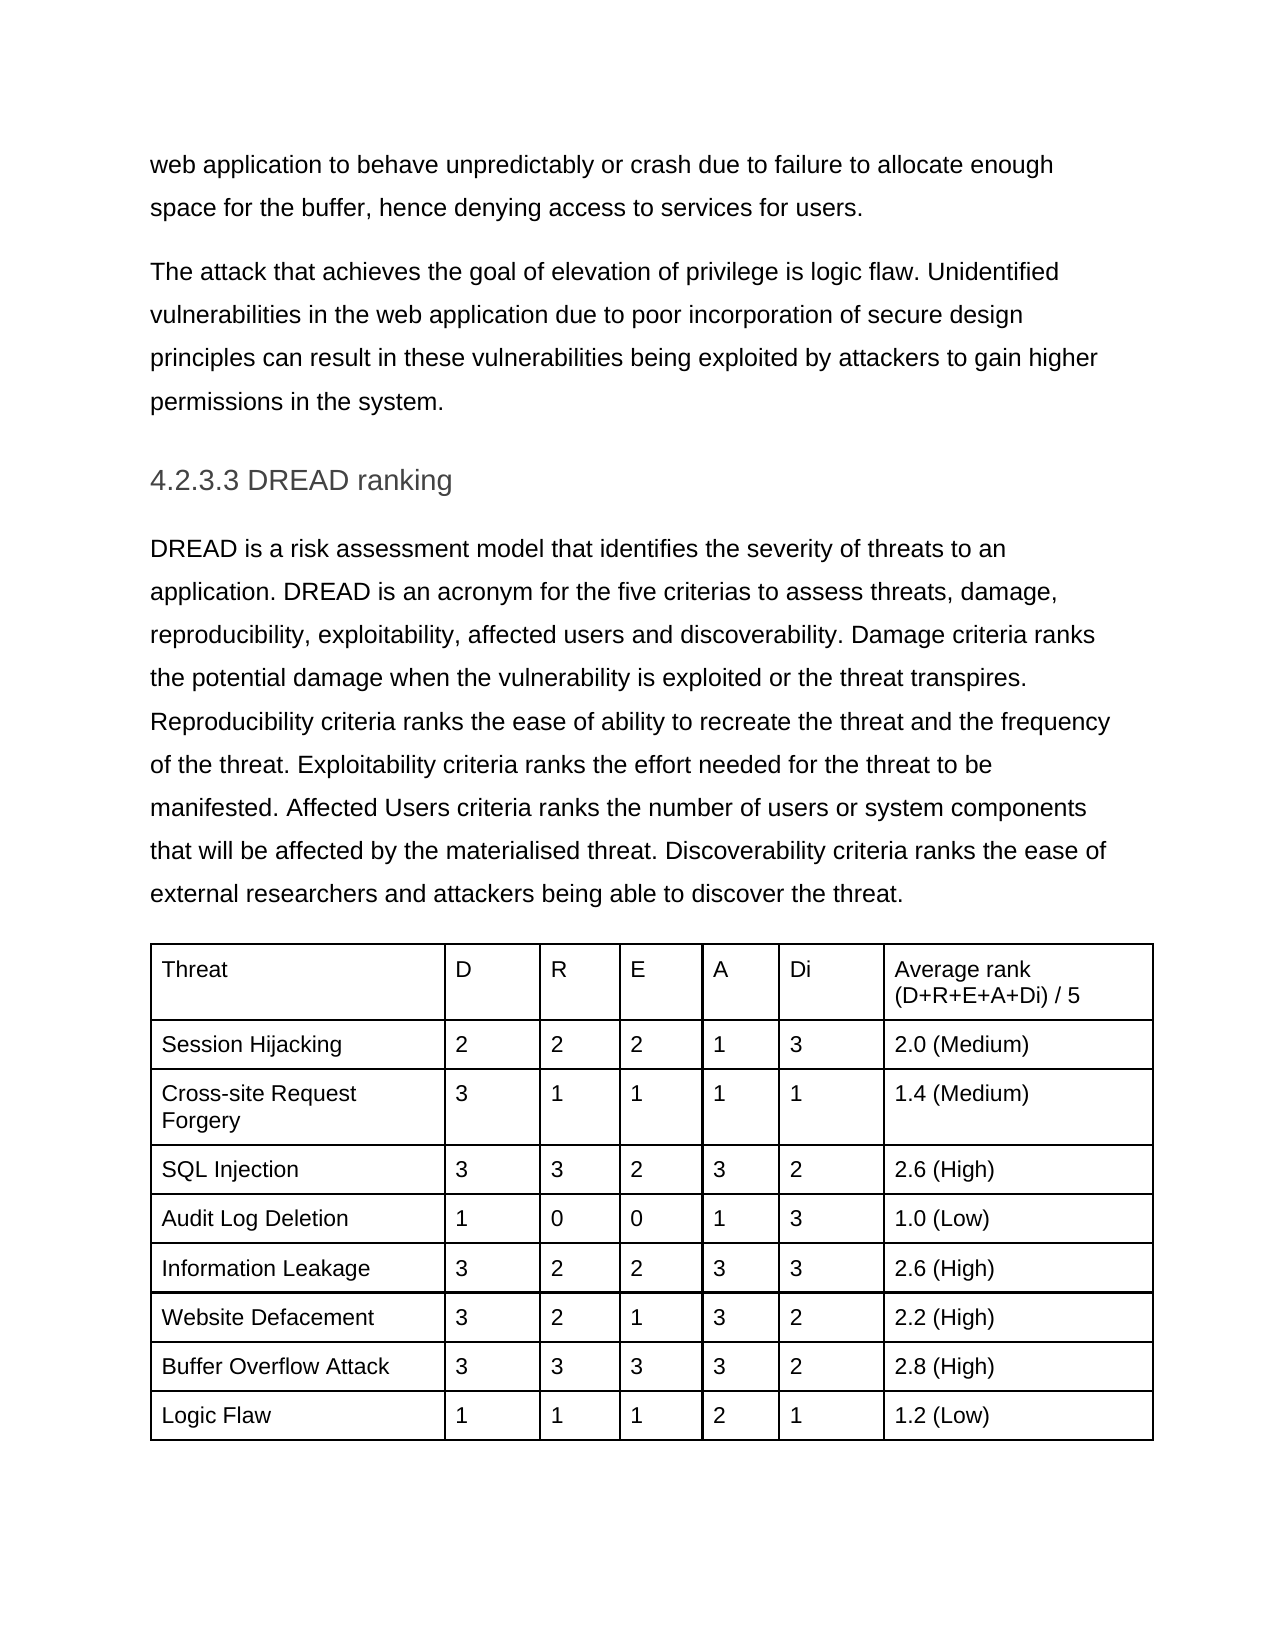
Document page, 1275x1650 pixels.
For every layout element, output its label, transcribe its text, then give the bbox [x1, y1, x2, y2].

table_cell 1 [780, 1392, 883, 1439]
table_cell 0 [541, 1195, 619, 1242]
table_cell Session Hijacking [152, 1021, 444, 1068]
table_cell 3 [446, 1294, 539, 1341]
table_cell 2.0 (Medium) [885, 1021, 1152, 1068]
table_cell 1 [446, 1195, 539, 1242]
table_header Threat [152, 945, 444, 1019]
table_cell 1.0 (Low) [885, 1195, 1152, 1242]
table_cell Cross-site Request Forgery [152, 1070, 444, 1143]
table_cell 2 [541, 1294, 619, 1341]
table_cell 3 [780, 1244, 883, 1291]
table_cell 2 [780, 1343, 883, 1390]
table_cell 3 [704, 1294, 778, 1341]
table_cell 2 [446, 1021, 539, 1068]
table_cell 3 [446, 1070, 539, 1143]
table_cell 3 [621, 1343, 701, 1390]
table_cell 2 [780, 1294, 883, 1341]
table_cell 1 [541, 1392, 619, 1439]
table_header Di [780, 945, 883, 1019]
table_cell 3 [446, 1343, 539, 1390]
table_cell 2 [780, 1146, 883, 1193]
table_cell 3 [541, 1146, 619, 1193]
table_cell Website Defacement [152, 1294, 444, 1341]
table_cell 2.6 (High) [885, 1244, 1152, 1291]
table_cell 2 [621, 1021, 701, 1068]
table_header A [704, 945, 778, 1019]
table_cell 3 [780, 1021, 883, 1068]
table_cell Buffer Overflow Attack [152, 1343, 444, 1390]
table_cell 2.6 (High) [885, 1146, 1152, 1193]
table_cell 3 [446, 1244, 539, 1291]
table_cell 0 [621, 1195, 701, 1242]
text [150, 150, 1125, 222]
table_cell 3 [780, 1195, 883, 1242]
table_cell 1 [621, 1392, 701, 1439]
table_cell 1 [446, 1392, 539, 1439]
table_header Average rank (D+R+E+A+Di) / 5 [885, 945, 1152, 1019]
table_header D [446, 945, 539, 1019]
table_cell 3 [704, 1146, 778, 1193]
table_cell 2 [704, 1392, 778, 1439]
text The attack that achieves the goal of elevation of privilege is logic flaw. Unidentified vulnerabilities in the web application due to poor incorporation of secure design principles can result in these vulnerabilities being exploited by attackers to gain higher permissions in the system. [150, 257, 1125, 415]
table_cell 1 [704, 1070, 778, 1143]
table_cell 3 [704, 1343, 778, 1390]
table_cell 1 [780, 1070, 883, 1143]
table_cell 2 [541, 1021, 619, 1068]
table_cell 2.8 (High) [885, 1343, 1152, 1390]
table_cell 3 [541, 1343, 619, 1390]
table_cell SQL Injection [152, 1146, 444, 1193]
table_cell Audit Log Deletion [152, 1195, 444, 1242]
table_header E [621, 945, 701, 1019]
table_cell Information Leakage [152, 1244, 444, 1291]
table_cell 1 [621, 1294, 701, 1341]
table_cell 1 [541, 1070, 619, 1143]
text DREAD is a risk assessment model that identifies the severity of threats to an application. DREAD is an acronym for the five criterias to assess threats, damage, reproducibility, exploitability, affected users and discoverability. Damage criteria ranks the potential damage when the vulnerability is exploited or the threat transpires. Reproducibility criteria ranks the ease of ability to recreate the threat and the frequency of the threat. Exploitability criteria ranks the effort needed for the threat to be manifested. Affected Users criteria ranks the number of users or system components that will be affected by the materialised threat. Discoverability criteria ranks the ease of external researchers and attackers being able to discover the threat. [150, 534, 1125, 908]
table_cell 1 [704, 1195, 778, 1242]
table_cell 1 [621, 1070, 701, 1143]
table_cell 2 [621, 1146, 701, 1193]
subtitle 4.2.3.3 DREAD ranking [150, 463, 1125, 496]
table_cell 1.2 (Low) [885, 1392, 1152, 1439]
table_cell 1.4 (Medium) [885, 1070, 1152, 1143]
table_cell 2 [541, 1244, 619, 1291]
table_cell 2 [621, 1244, 701, 1291]
table_cell 2.2 (High) [885, 1294, 1152, 1341]
table_header R [541, 945, 619, 1019]
table_cell Logic Flaw [152, 1392, 444, 1439]
table_cell 1 [704, 1021, 778, 1068]
table_cell 3 [704, 1244, 778, 1291]
table_cell 3 [446, 1146, 539, 1193]
